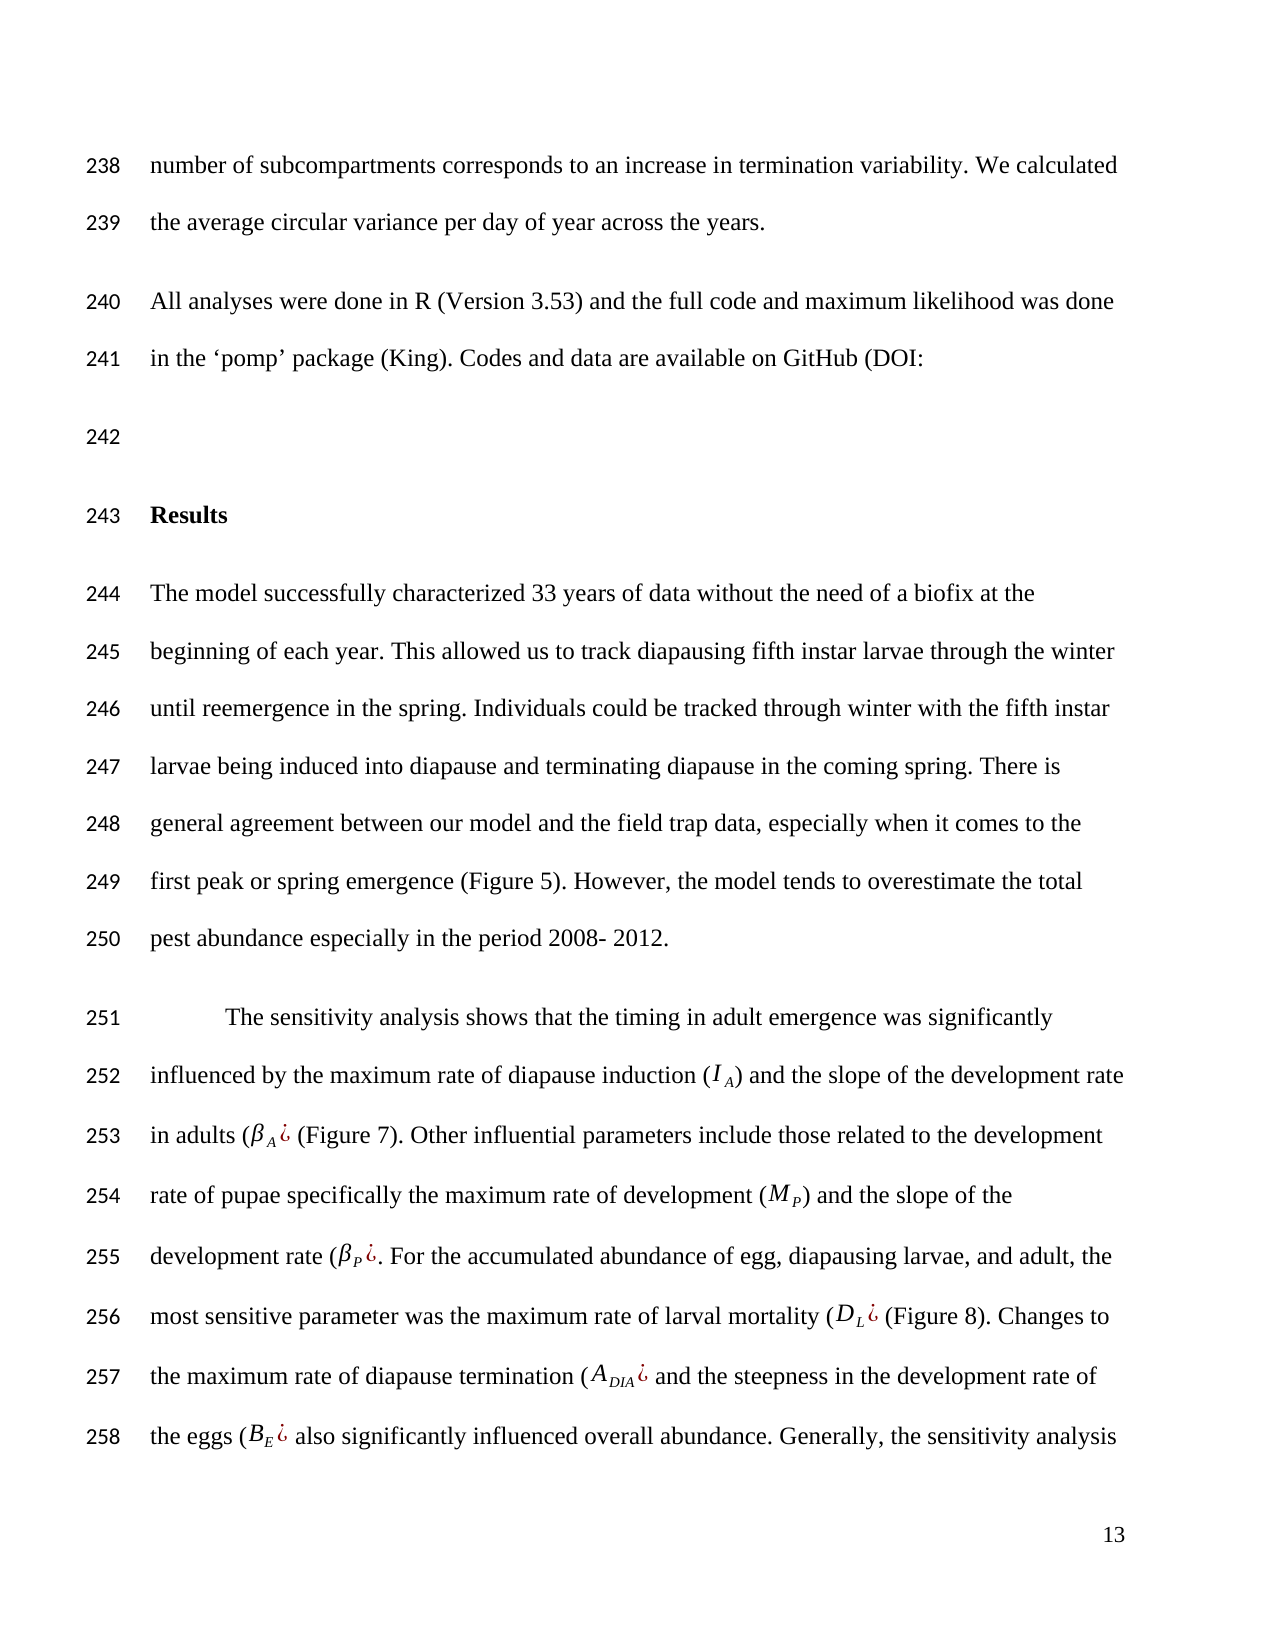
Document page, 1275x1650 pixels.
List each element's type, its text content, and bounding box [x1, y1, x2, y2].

text The model successfully characterized 33 years of data without the need of a biofix at the beginning of each year. This allowed us to track diapausing fifth instar larvae through the winter until reemergence in the spring. Individuals could be tracked through winter with the fifth instar larvae being induced into diapause and terminating diapause in the coming spring. There is general agreement between our model and the field trap data, especially when it comes to the first peak or spring emergence (Figure 5). However, the model tends to overestimate the total pest abundance especially in the period 2008- 2012. [150, 578, 1125, 952]
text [150, 150, 1125, 236]
text All analyses were done in R (Version 3.53) and the full code and maximum likelihood was done in the ‘pomp’ package (King). Codes and data are available on GitHub (DOI: [150, 286, 1125, 372]
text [150, 1002, 1125, 1451]
text Results [150, 500, 1125, 529]
